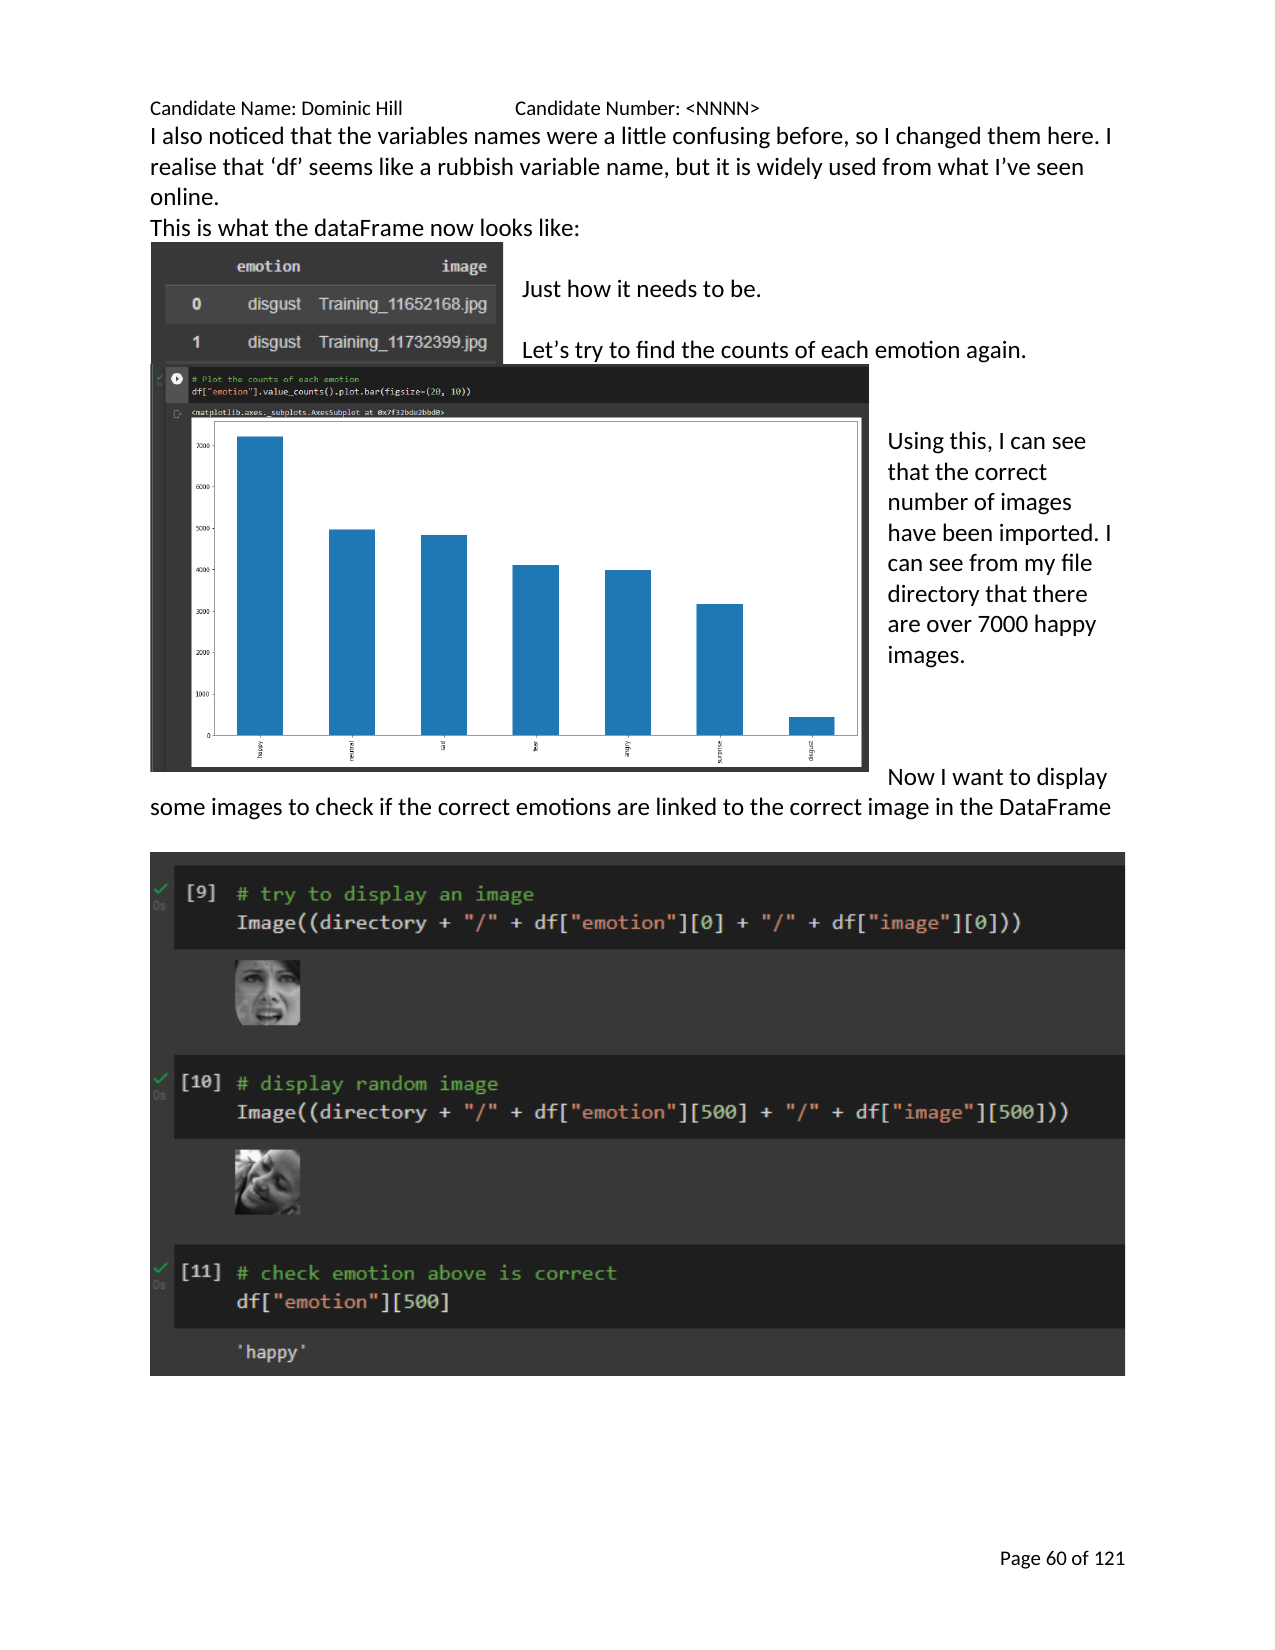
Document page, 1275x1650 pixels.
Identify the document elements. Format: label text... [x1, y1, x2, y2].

text Now I want to display some images to check if the correct emotions are linked to the correct image in the DataFrame [150, 761, 1125, 822]
picture [149, 242, 868, 771]
text Let’s try to find the counts of each emotion again. [503, 334, 1125, 364]
text This is what the dataFrame now looks like: [150, 212, 1125, 242]
text I also noticed that the variables names were a little confusing before, so I changed them here. I realise that ‘df’ seems like a rubbish variable name, but it is widely used from what I’ve seen online. [150, 120, 1125, 212]
text Just how it needs to be. [503, 273, 1125, 303]
text Using this, I can see that the correct number of images have been imported. I can see from my file directory that there are over 7000 happy images. [868, 425, 1125, 669]
picture [150, 852, 1125, 1376]
